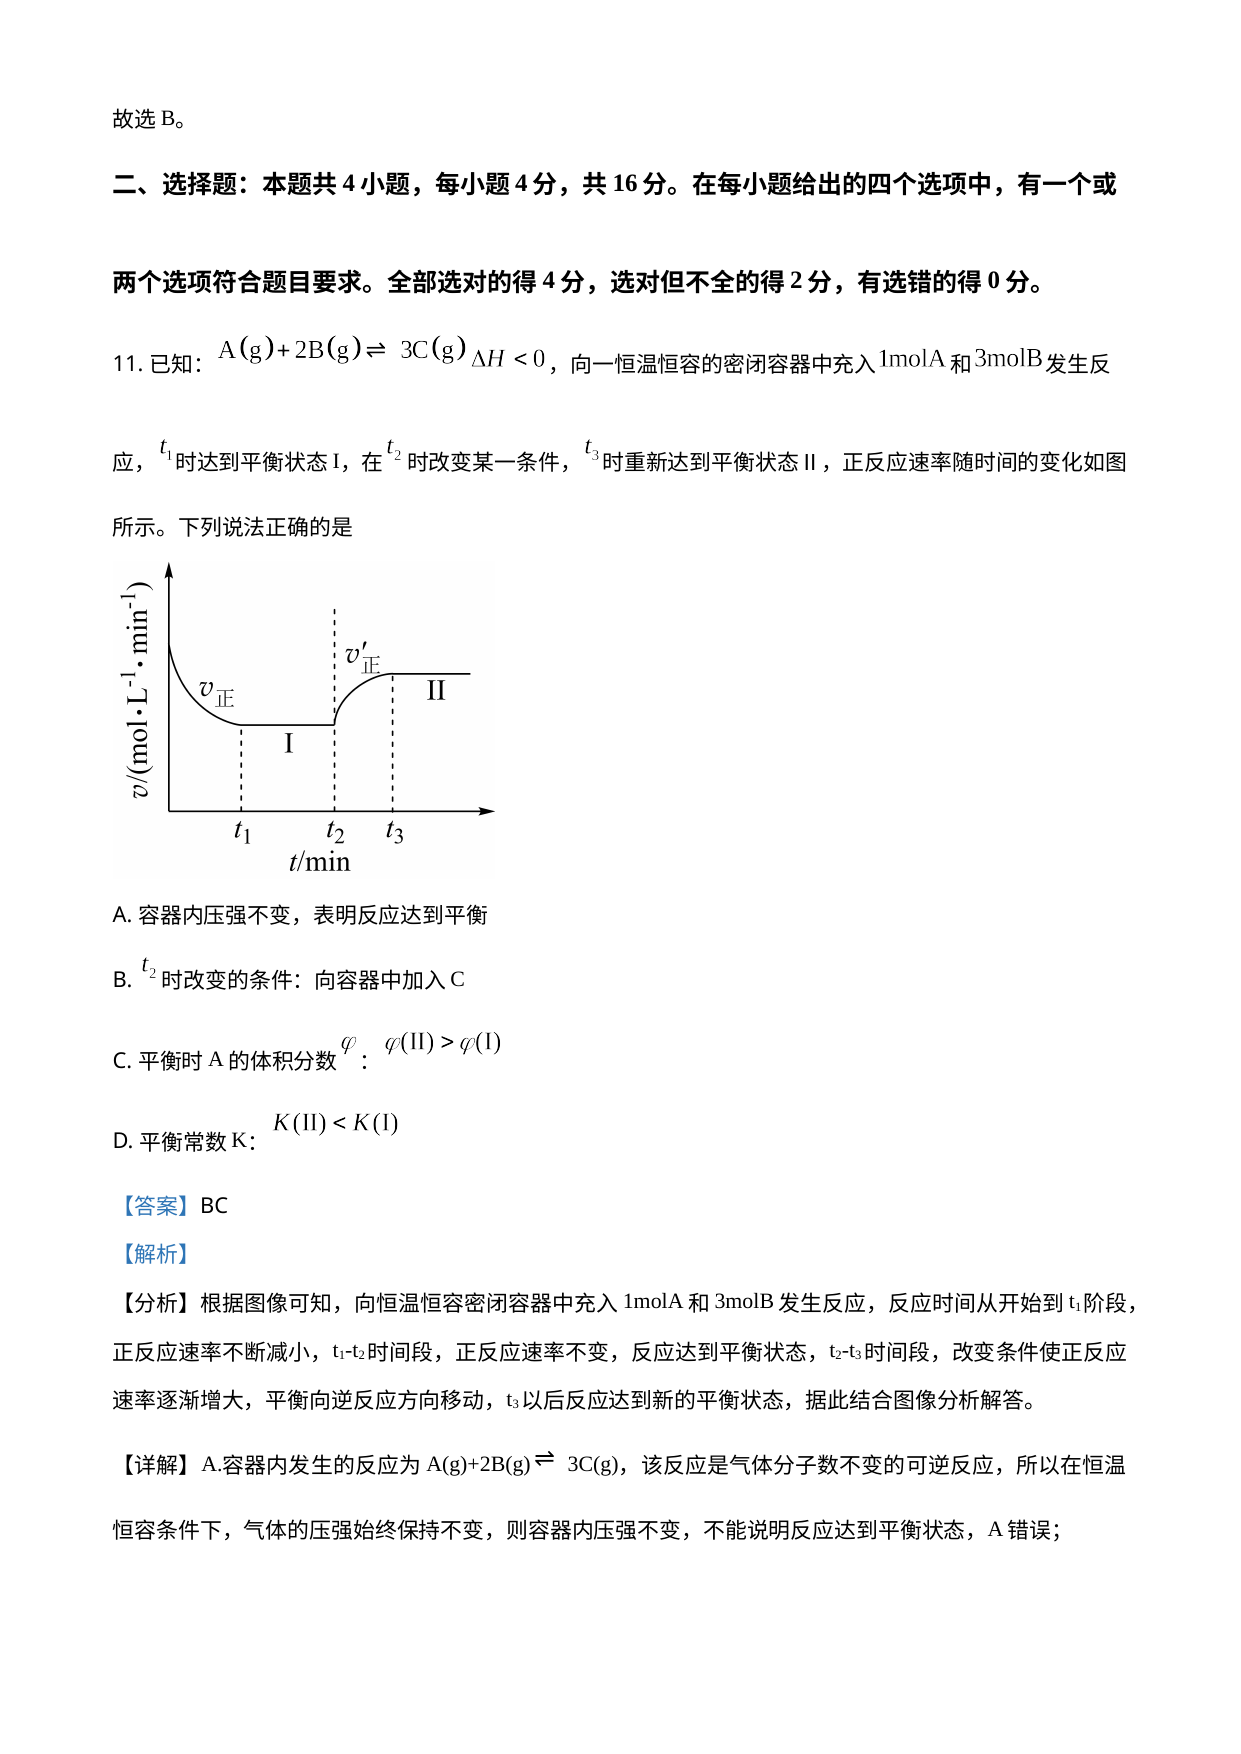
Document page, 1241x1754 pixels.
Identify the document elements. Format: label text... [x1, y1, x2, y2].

text 【详解】A.容器内发生的反应为A(g)+2B(g)3C(g)，该反应是气体分子数不变的可逆反应，所以在恒温恒容条件下，气体的压强始终保持不变，则容器内压强不变，不能说明反应达到平衡状态，A错误； [112, 1431, 1128, 1545]
text 【答案】BC [112, 1189, 1128, 1221]
text 故选B。 [112, 102, 1128, 134]
text 【解析】 [112, 1237, 1128, 1269]
text A. 容器内压强不变，表明反应达到平衡 [112, 898, 1128, 930]
text 二、选择题：本题共4小题，每小题4分，共16分。在每小题给出的四个选项中，有一个或两个选项符合题目要求。全部选对的得4分，选对但不全的得2分，有选错的得0分。 [112, 150, 1128, 313]
text B. 时改变的条件：向容器中加入C [112, 946, 1128, 1011]
text D. 平衡常数K： [112, 1108, 1128, 1173]
picture [112, 561, 496, 879]
text 11. 已知：，向一恒温恒容的密闭容器中充入和发生反应，时达到平衡状态I，在时改变某一条件，时重新达到平衡状态Ⅱ，正反应速率随时间的变化如图所示。下列说法正确的是 [112, 331, 1128, 542]
text C. 平衡时A的体积分数： [112, 1027, 1128, 1092]
text 【分析】根据图像可知，向恒温恒容密闭容器中充入1molA和3molB发生反应，反应时间从开始到t1阶段，正反应速率不断减小，t1-t2时间段，正反应速率不变，反应达到平衡状态，t2-t3时间段，改变条件使正反应速率逐渐增大，平衡向逆反应方向移动，t3以后反应达到新的平衡状态，据此结合图像分析解答。 [112, 1285, 1128, 1415]
